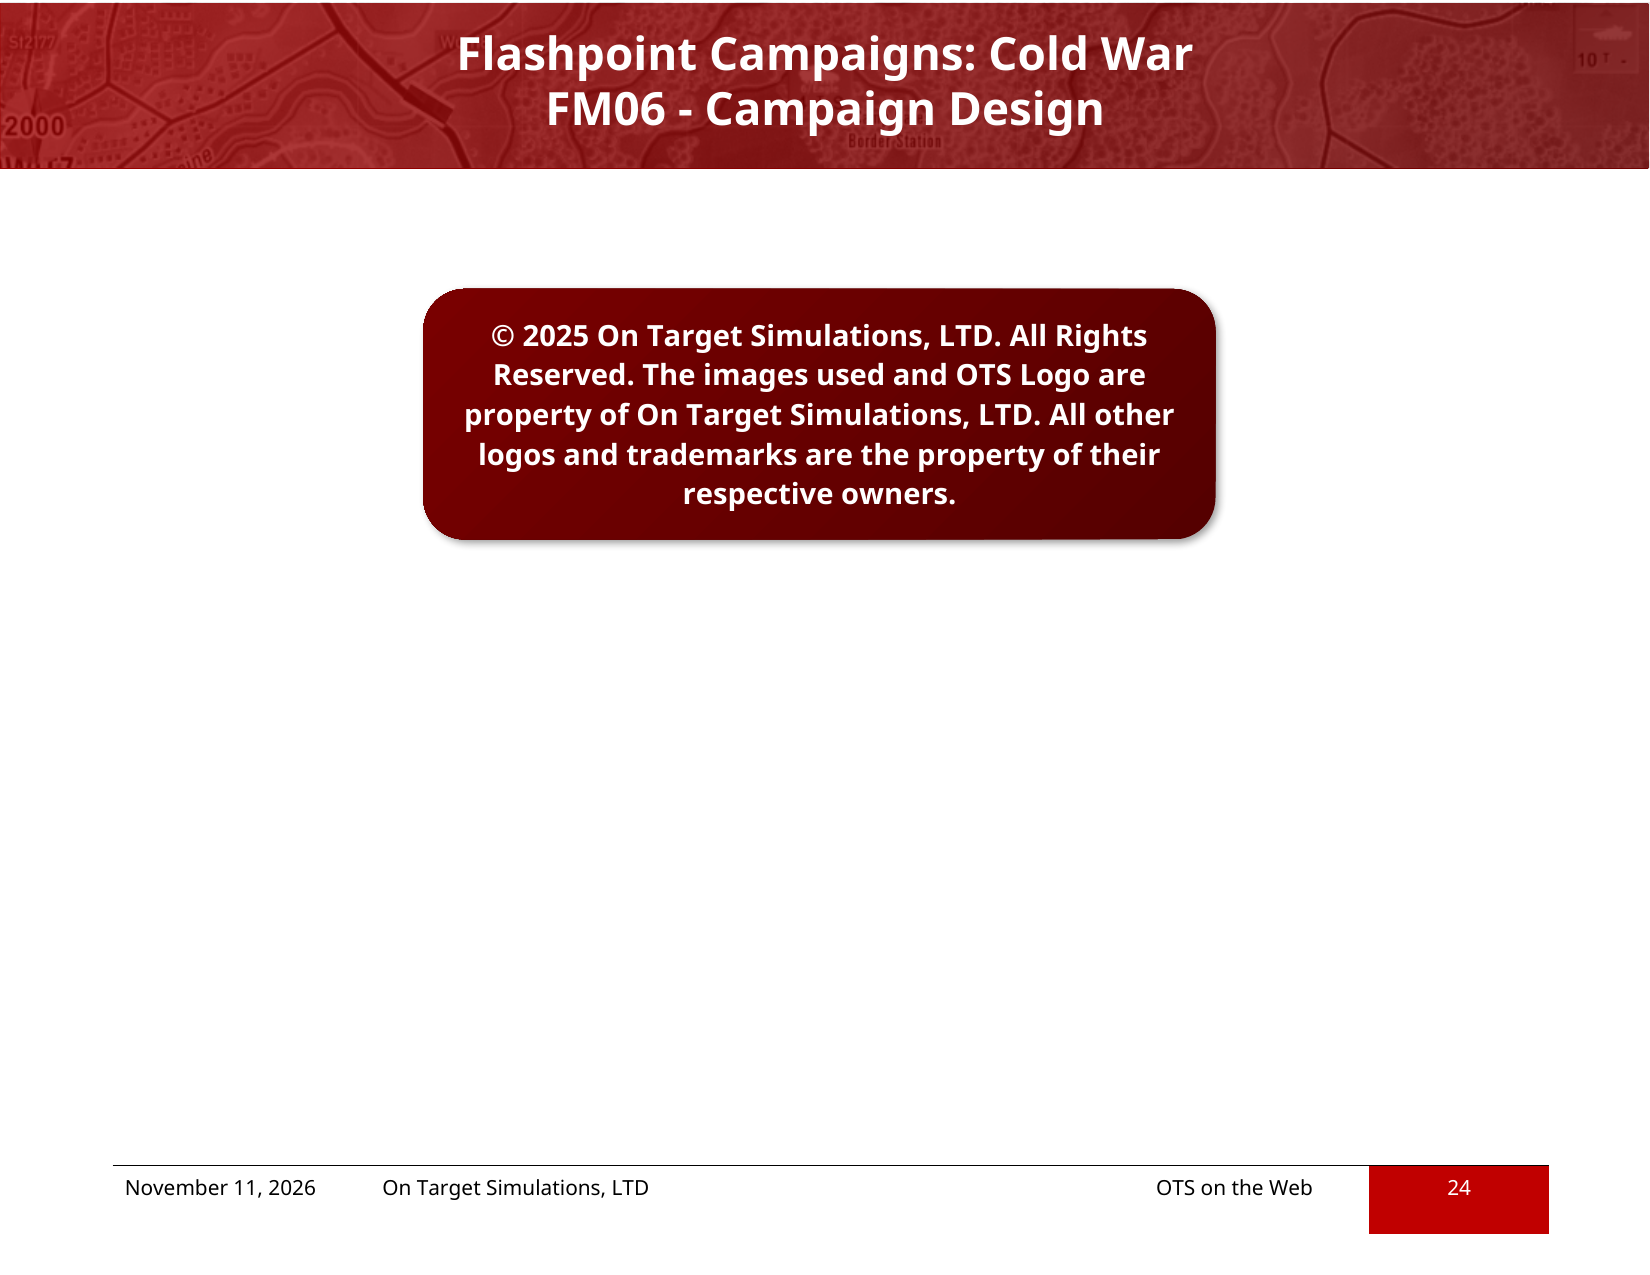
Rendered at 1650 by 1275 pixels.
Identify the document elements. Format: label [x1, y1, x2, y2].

picture [0, 2, 1650, 168]
